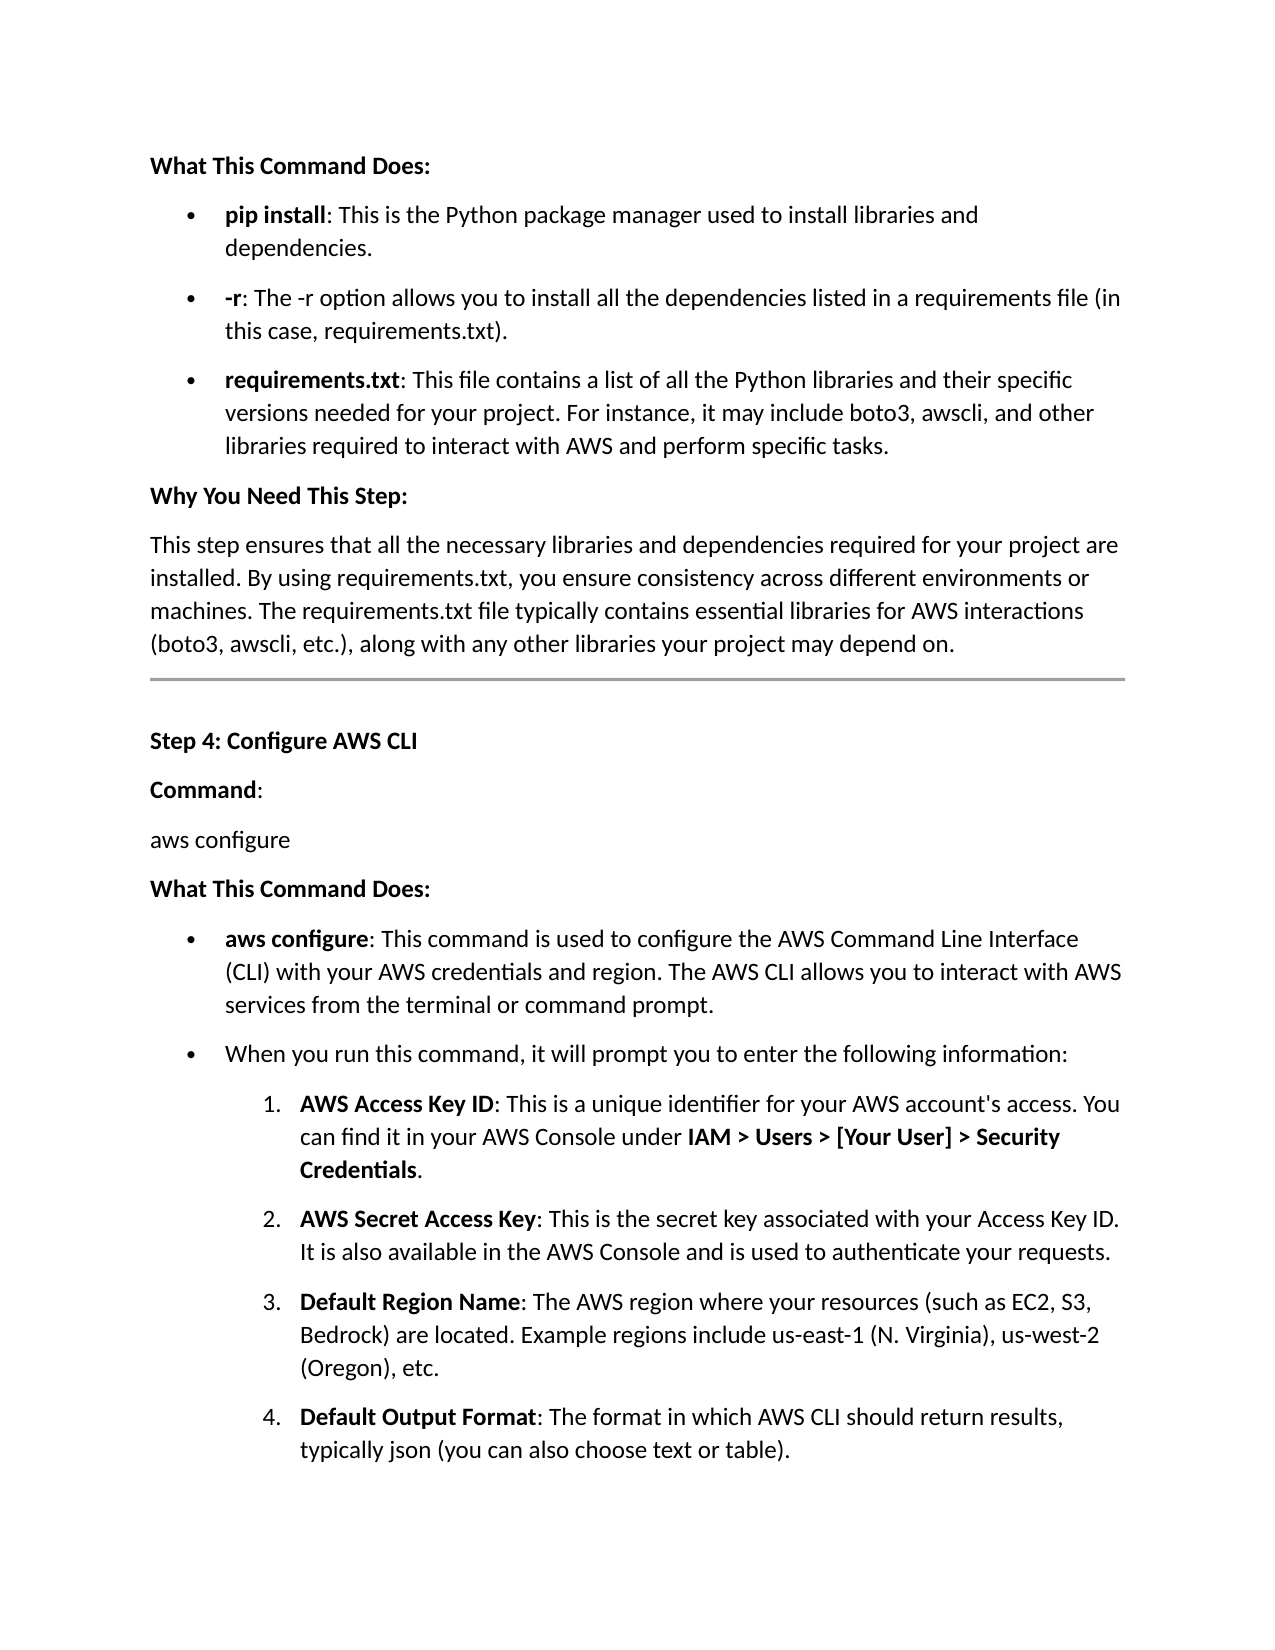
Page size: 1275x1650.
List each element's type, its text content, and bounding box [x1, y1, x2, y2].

list AWS Secret Access Key: This is the secret key associated with your Access Key ID. It is also available in the AWS Console and is used to authenticate your requests. [262, 1203, 1125, 1267]
text What This Command Does: [150, 873, 1125, 904]
text Command: [150, 774, 1125, 805]
text What This Command Does: [150, 150, 1125, 181]
text Step 4: Configure AWS CLI [150, 725, 1125, 755]
list When you run this command, it will prompt you to enter the following information: [187, 1038, 1125, 1069]
list -r: The -r option allows you to install all the dependencies listed in a requirements file (in this case, requirements.txt). [187, 282, 1125, 346]
list requirements.txt: This file contains a list of all the Python libraries and their specific versions needed for your project. For instance, it may include boto3, awscli, and other libraries required to interact with AWS and perform specific tasks. [187, 364, 1125, 461]
list aws configure: This command is used to configure the AWS Command Line Interface (CLI) with your AWS credentials and region. The AWS CLI allows you to interact with AWS services from the terminal or command prompt. [187, 923, 1125, 1019]
list AWS Access Key ID: This is a unique identifier for your AWS account's access. You can find it in your AWS Console under IAM > Users > [Your User] > Security Credentials. [262, 1088, 1125, 1184]
list Default Output Format: The format in which AWS CLI should return results, typically json (you can also choose text or table). [262, 1401, 1125, 1465]
list Default Region Name: The AWS region where your resources (such as EC2, S3, Bedrock) are located. Example regions include us-east-1 (N. Virginia), us-west-2 (Oregon), etc. [262, 1286, 1125, 1382]
text aws configure [150, 824, 1125, 854]
text This step ensures that all the necessary libraries and dependencies required for your project are installed. By using requirements.txt, you ensure consistency across different environments or machines. The requirements.txt file typically contains essential libraries for AWS interactions (boto3, awscli, etc.), along with any other libraries your project may depend on. [150, 529, 1125, 659]
list pip install: This is the Python package manager used to install libraries and dependencies. [187, 199, 1125, 263]
text Why You Need This Step: [150, 480, 1125, 511]
